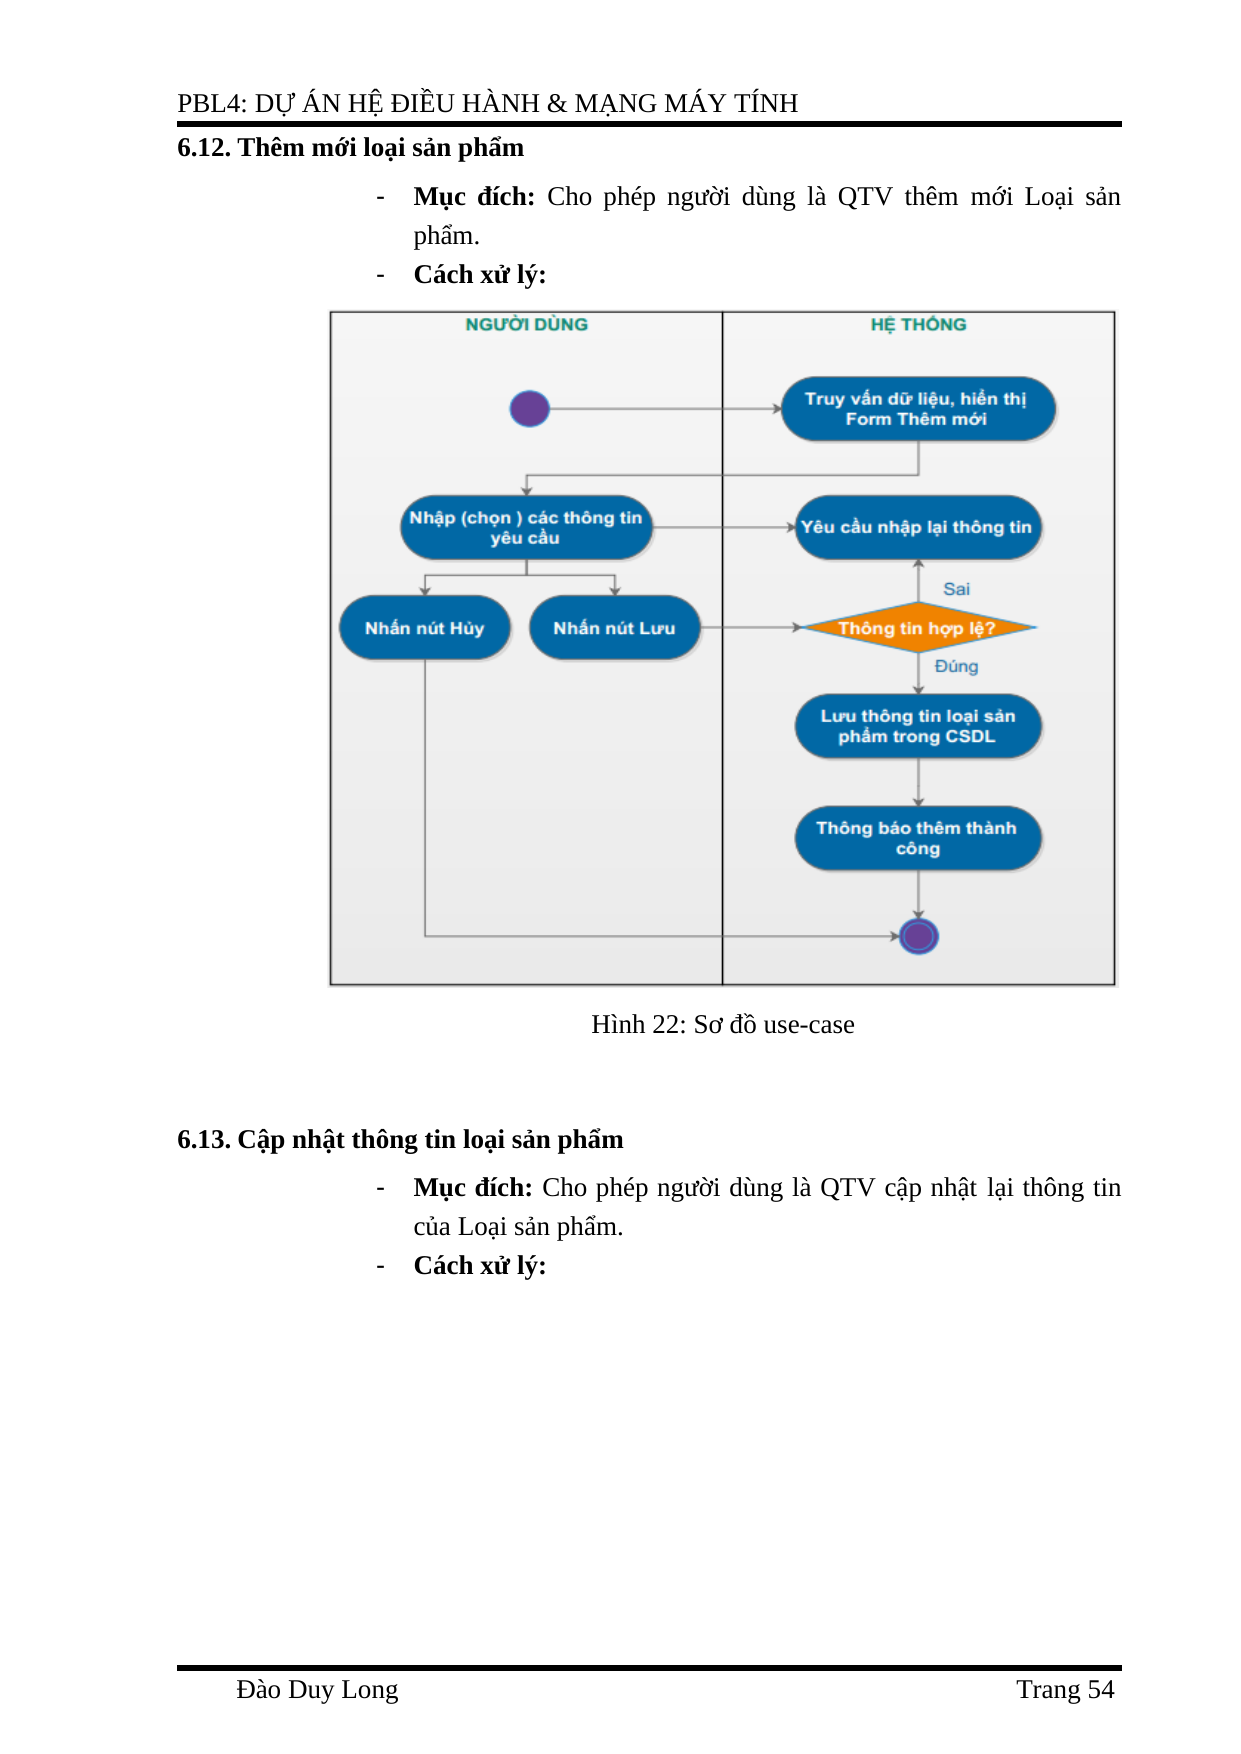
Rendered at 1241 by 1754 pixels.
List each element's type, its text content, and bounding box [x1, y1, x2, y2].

list Mục đích: Cho phép người dùng là QTV thêm mới Loại sản phẩm. [376, 180, 1122, 250]
subtitle Thêm mới loại sản phẩm [177, 132, 1122, 163]
list Hình 22: Sơ đồ use-case [266, 1008, 1122, 1039]
list Cách xử lý: [376, 1249, 1122, 1280]
list Mục đích: Cho phép người dùng là QTV cập nhật lại thông tin của Loại sản phẩm. [376, 1171, 1122, 1241]
list Cách xử lý: [376, 258, 1122, 289]
subtitle Cập nhật thông tin loại sản phẩm [177, 1123, 1122, 1154]
picture [327, 309, 1120, 988]
